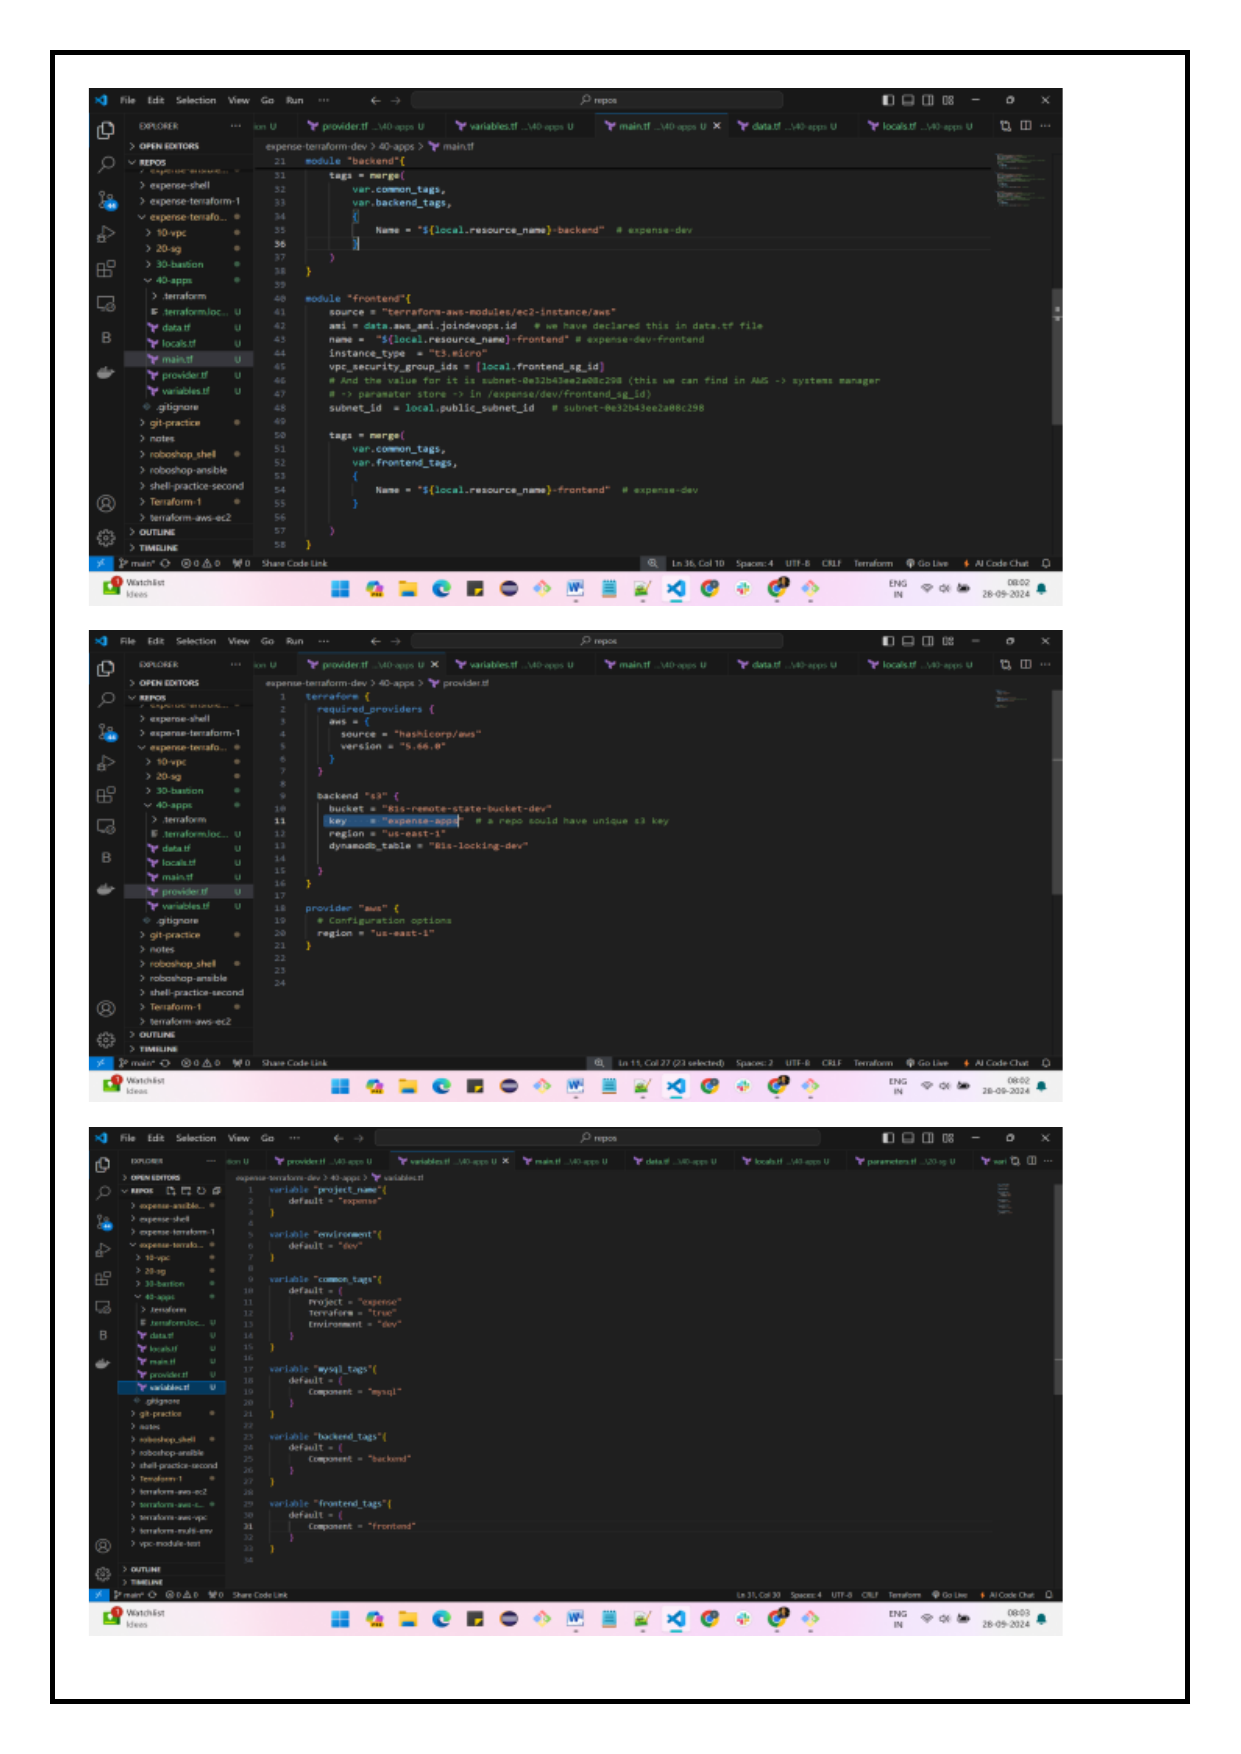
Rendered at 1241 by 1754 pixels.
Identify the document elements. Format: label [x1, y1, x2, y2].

picture [88, 88, 1063, 606]
picture [88, 1127, 1063, 1636]
picture [88, 630, 1063, 1102]
